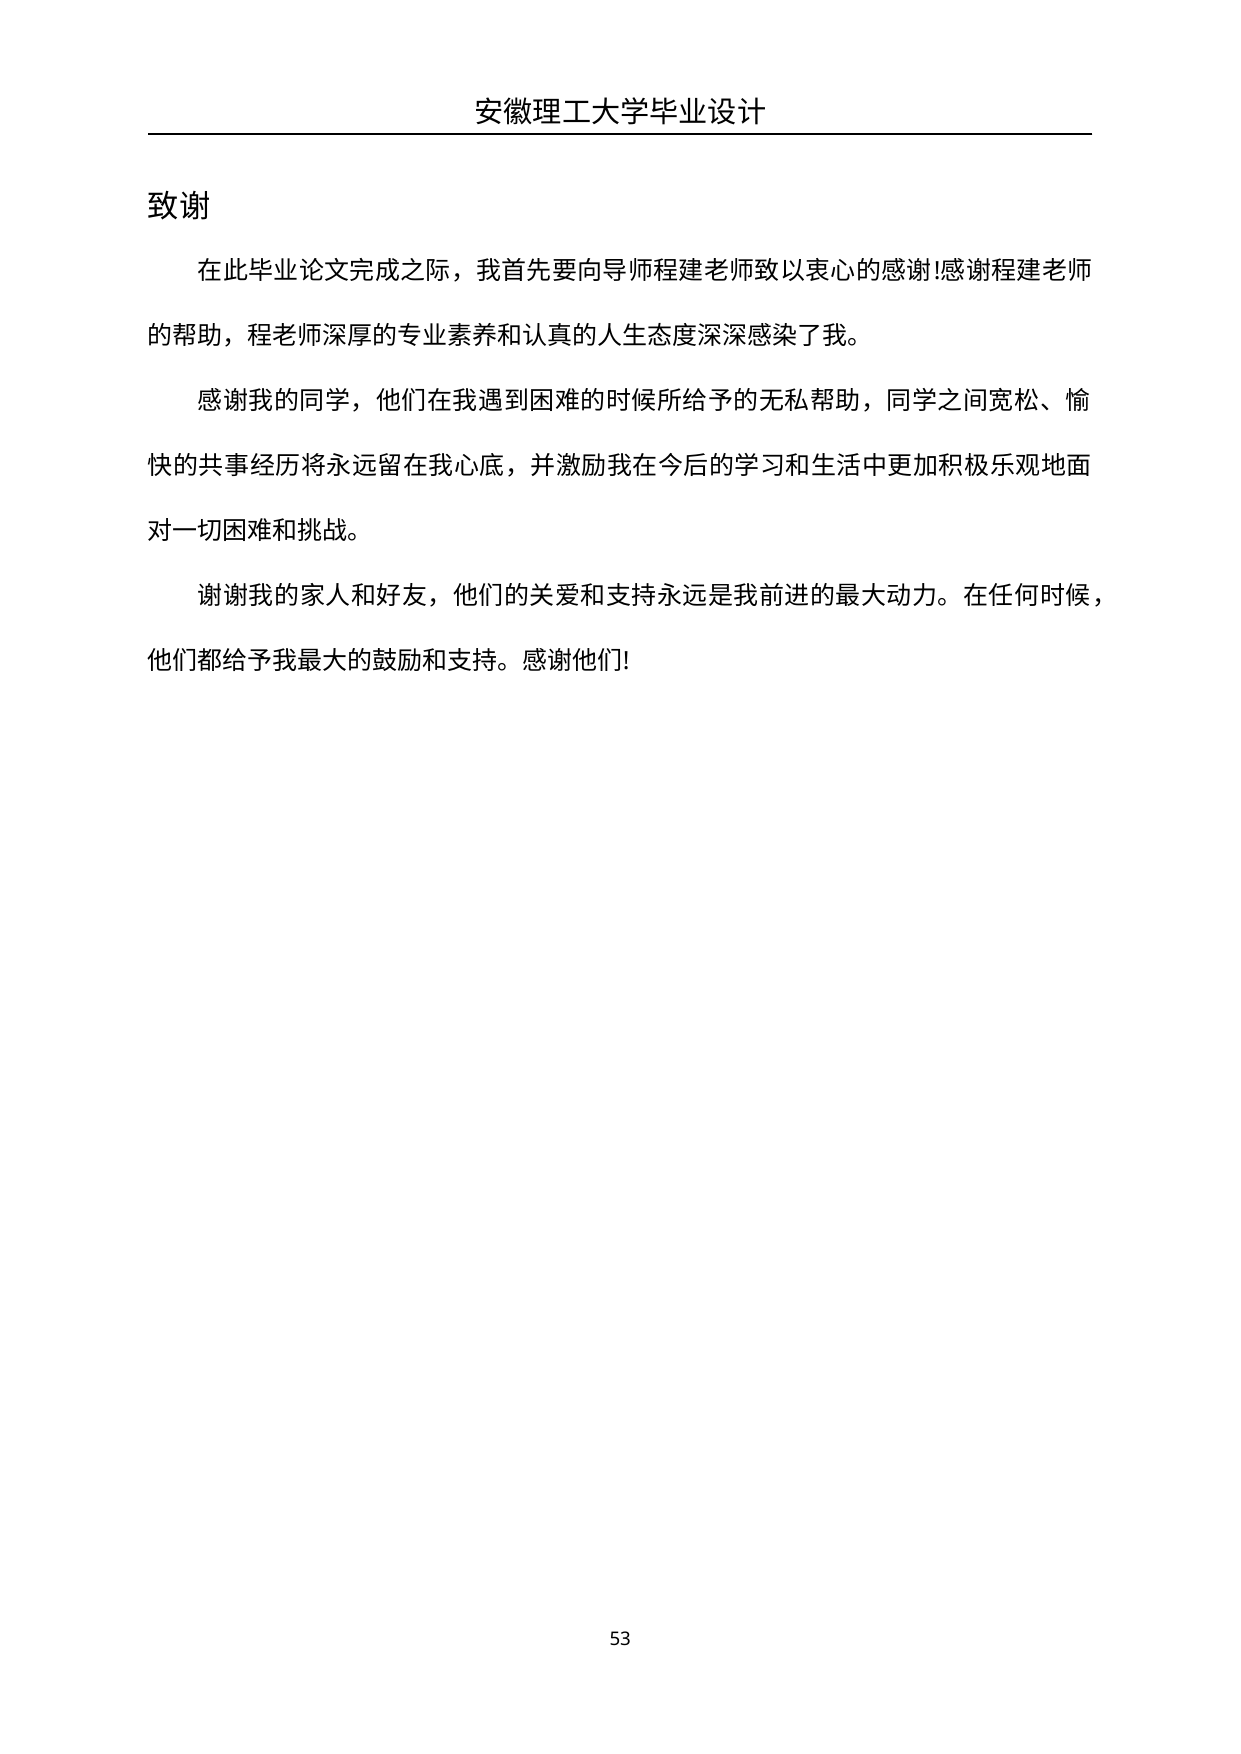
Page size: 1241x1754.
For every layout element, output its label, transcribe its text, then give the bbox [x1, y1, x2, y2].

text [27]GTurt：Re-tiling polygonal surfaces．Computer Graphics，1992．(2)：55-64 致谢 [148, 171, 1092, 236]
text 谢谢我的家人和好友，他们的关爱和支持永远是我前进的最大动力。在任何时候，他们都给予我最大的鼓励和支持。感谢他们! [148, 561, 1092, 691]
text 感谢我的同学，他们在我遇到困难的时候所给予的无私帮助，同学之间宽松、愉快的共事经历将永远留在我心底，并激励我在今后的学习和生活中更加积极乐观地面对一切困难和挑战。 [148, 366, 1092, 561]
text 在此毕业论文完成之际，我首先要向导师程建老师致以衷心的感谢!感谢程建老师的帮助，程老师深厚的专业素养和认真的人生态度深深感染了我。 [148, 236, 1092, 366]
